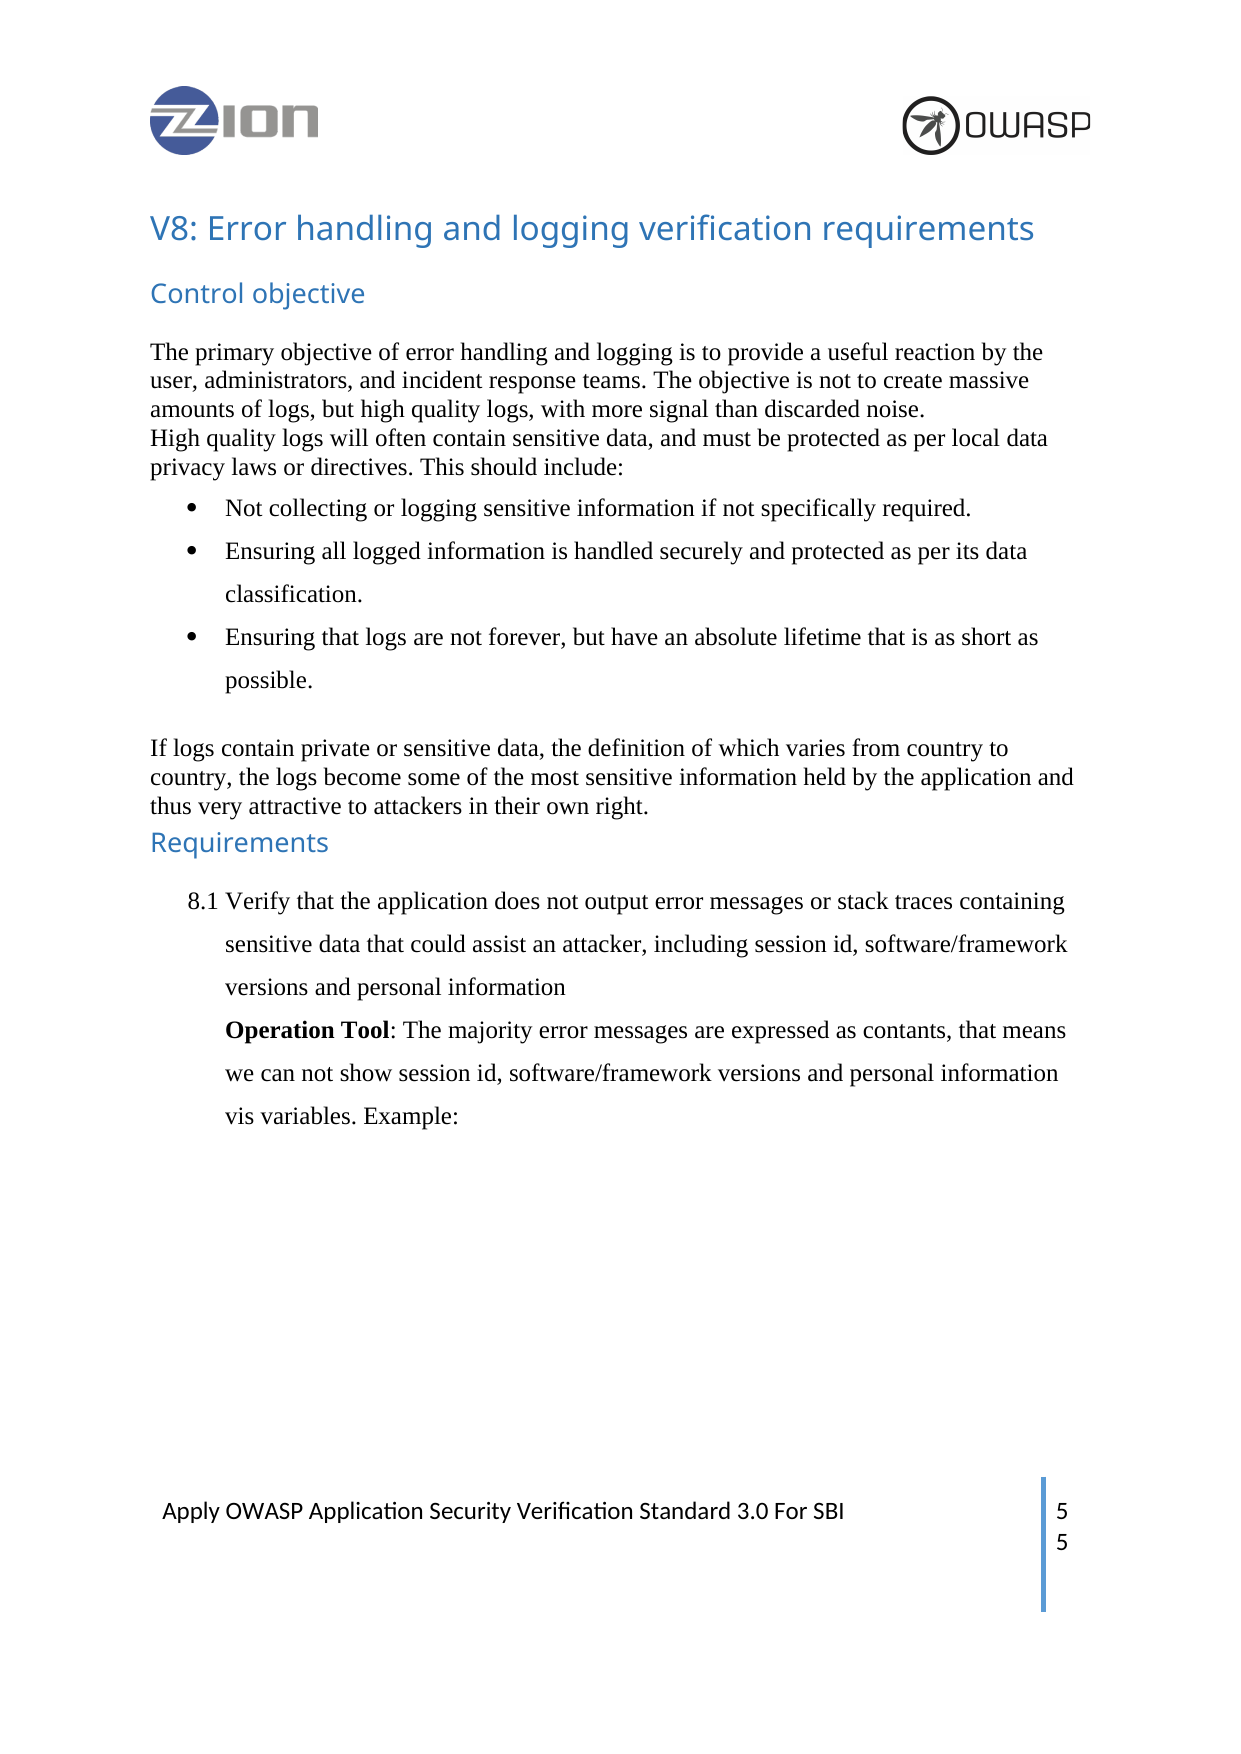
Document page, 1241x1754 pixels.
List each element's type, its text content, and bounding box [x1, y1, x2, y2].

list Not collecting or logging sensitive information if not specifically required. [187, 493, 1090, 522]
list Ensuring that logs are not forever, but have an absolute lifetime that is as short as possible. [187, 622, 1090, 694]
text High quality logs will often contain sensitive data, and must be protected as per local data privacy laws or directives. This should include: [150, 423, 1090, 480]
picture [150, 86, 318, 155]
subtitle Requirements [150, 824, 1090, 861]
list Operation Tool: The majority error messages are expressed as contants, that means we can not show session id, software/framework versions and personal information vis variables. Example: [225, 1015, 1090, 1130]
subtitle Control objective [150, 275, 1090, 312]
text If logs contain private or sensitive data, the definition of which varies from country to country, the logs become some of the most sensitive information held by the application and thus very attractive to attackers in their own right. [150, 733, 1090, 820]
subtitle V8: Error handling and logging verification requirements [150, 204, 1090, 250]
list Verify that the application does not output error messages or stack traces containing sensitive data that could assist an attacker, including session id, software/framework versions and personal information [187, 886, 1090, 1001]
text The primary objective of error handling and logging is to provide a useful reaction by the user, administrators, and incident response teams. The objective is not to create massive amounts of logs, but high quality logs, with more signal than discarded noise. [150, 337, 1090, 423]
picture [902, 96, 1091, 155]
list Ensuring all logged information is handled securely and protected as per its data classification. [187, 536, 1090, 608]
